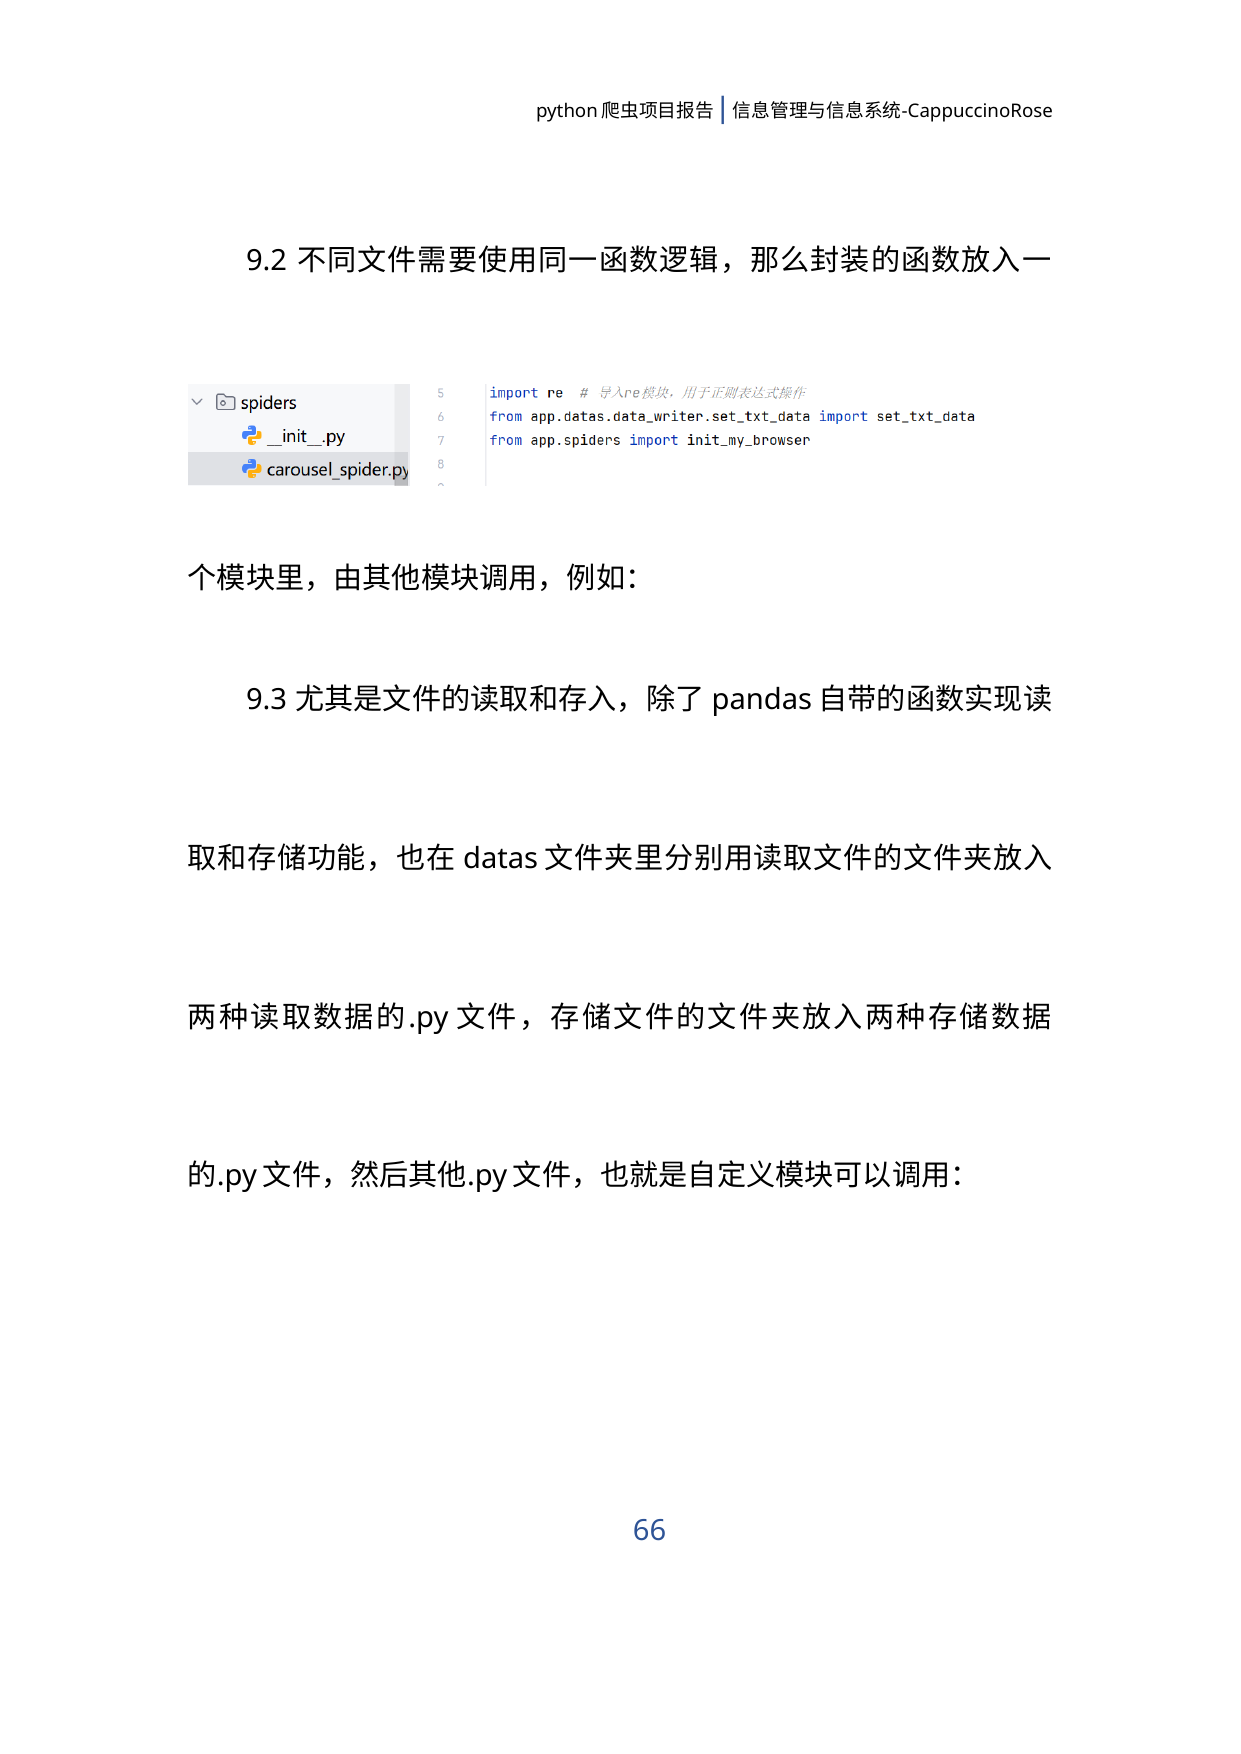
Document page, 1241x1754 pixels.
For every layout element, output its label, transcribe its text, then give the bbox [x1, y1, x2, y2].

picture [187, 384, 1050, 485]
text 9.3 尤其是文件的读取和存入，除了pandas自带的函数实现读取和存储功能，也在datas文件夹里分别用读取文件的文件夹放入两种读取数据的.py文件，存储文件的文件夹放入两种存储数据的.py文件，然后其他.py文件，也就是自定义模块可以调用： [187, 657, 1053, 1213]
